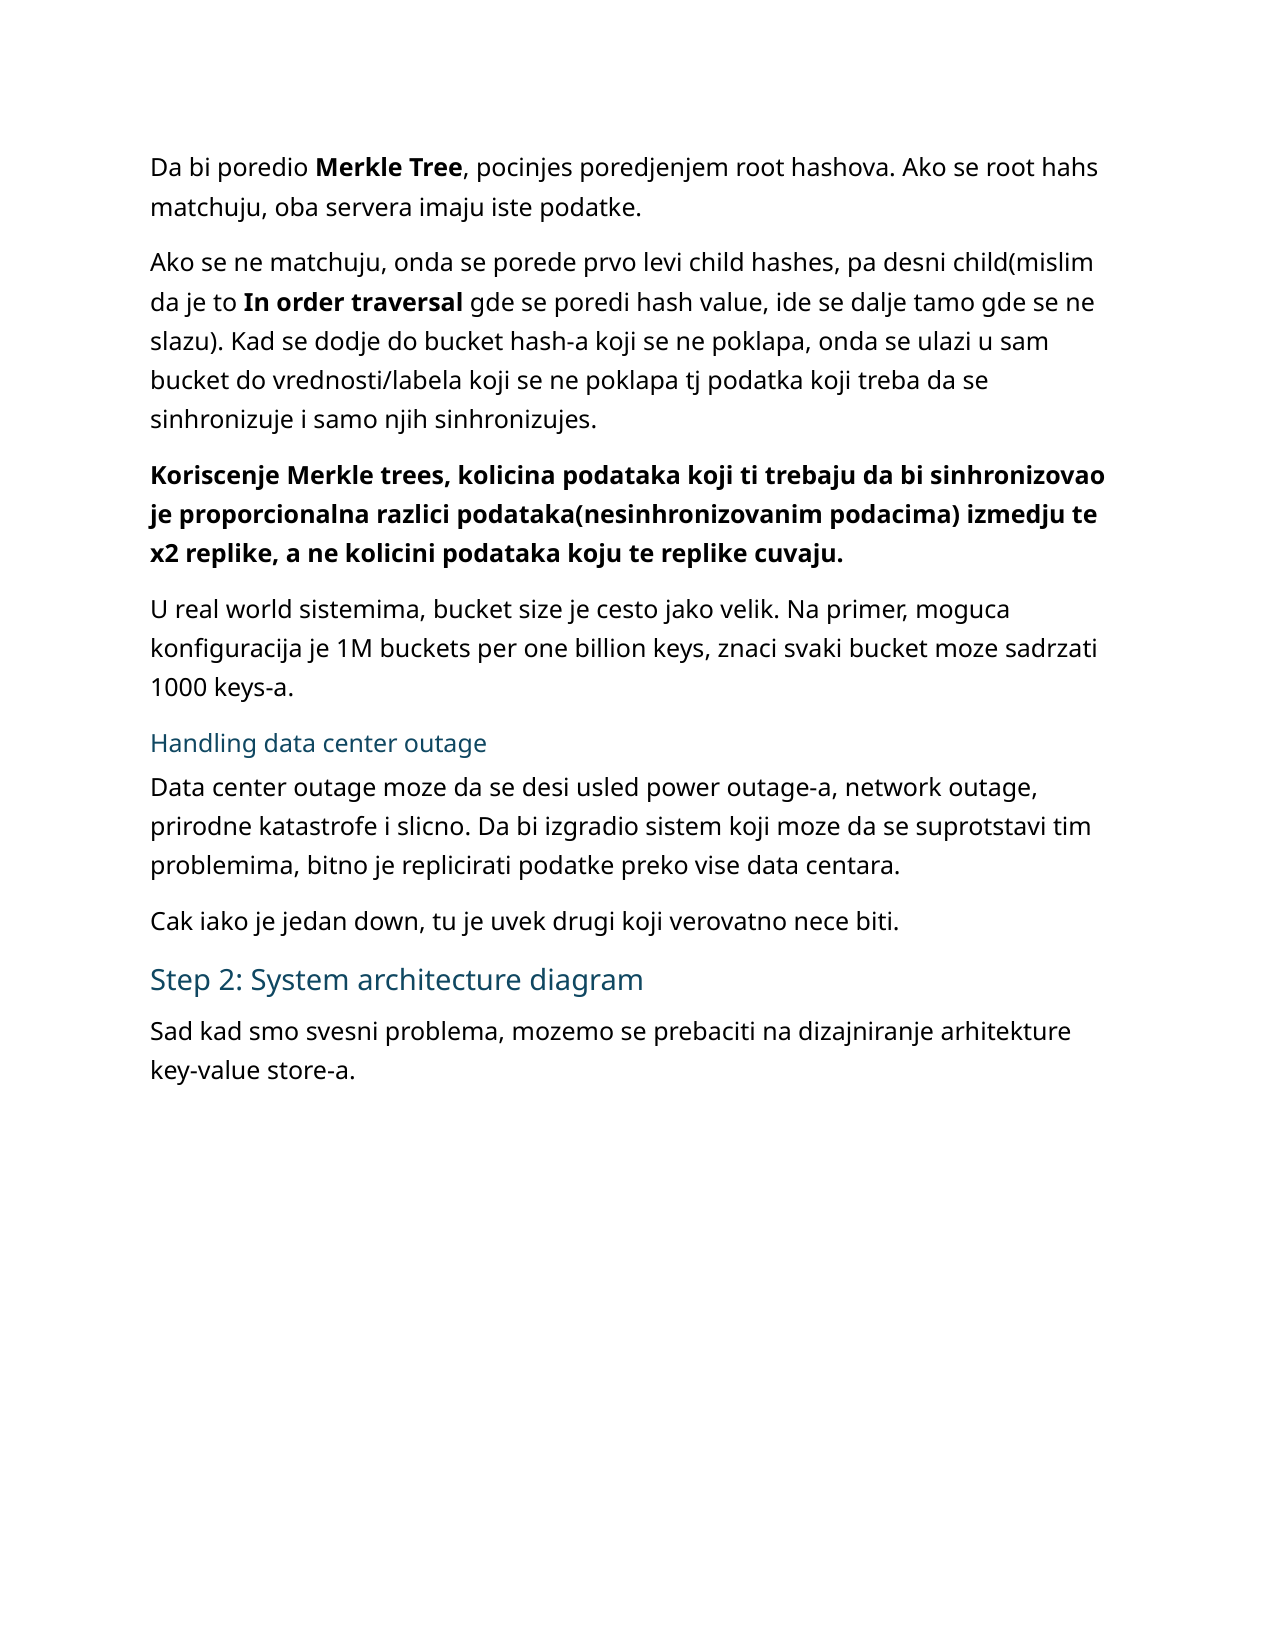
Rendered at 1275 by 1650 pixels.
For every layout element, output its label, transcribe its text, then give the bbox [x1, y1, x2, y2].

subtitle Step 2: System architecture diagram [150, 959, 1125, 999]
text Koriscenje Merkle trees, kolicina podataka koji ti trebaju da bi sinhronizovao je proporcionalna razlici podataka(nesinhronizovanim podacima) izmedju te x2 replike, a ne kolicini podataka koju te replike cuvaju. [150, 457, 1125, 570]
text Cak iako je jedan down, tu je uvek drugi koji verovatno nece biti. [150, 903, 1125, 937]
text Ako se ne matchuju, onda se porede prvo levi child hashes, pa desni child(mislim da je to In order traversal gde se poredi hash value, ide se dalje tamo gde se ne slazu). Kad se dodje do bucket hash-a koji se ne poklapa, onda se ulazi u sam bucket do vrednosti/labela koji se ne poklapa tj podatka koji treba da se sinhronizuje i samo njih sinhronizujes. [150, 245, 1125, 436]
subtitle Handling data center outage [150, 726, 1125, 760]
text Sad kad smo svesni problema, mozemo se prebaciti na dizajniranje arhitekture key-value store-a. [150, 1013, 1125, 1086]
text U real world sistemima, bucket size je cesto jako velik. Na primer, moguca konfiguracija je 1M buckets per one billion keys, znaci svaki bucket moze sadrzati 1000 keys-a. [150, 592, 1125, 704]
text Da bi poredio Merkle Tree, pocinjes poredjenjem root hashova. Ako se root hahs matchuju, oba servera imaju iste podatke. [150, 150, 1125, 223]
text Data center outage moze da se desi usled power outage-a, network outage, prirodne katastrofe i slicno. Da bi izgradio sistem koji moze da se suprotstavi tim problemima, bitno je replicirati podatke preko vise data centara. [150, 769, 1125, 882]
